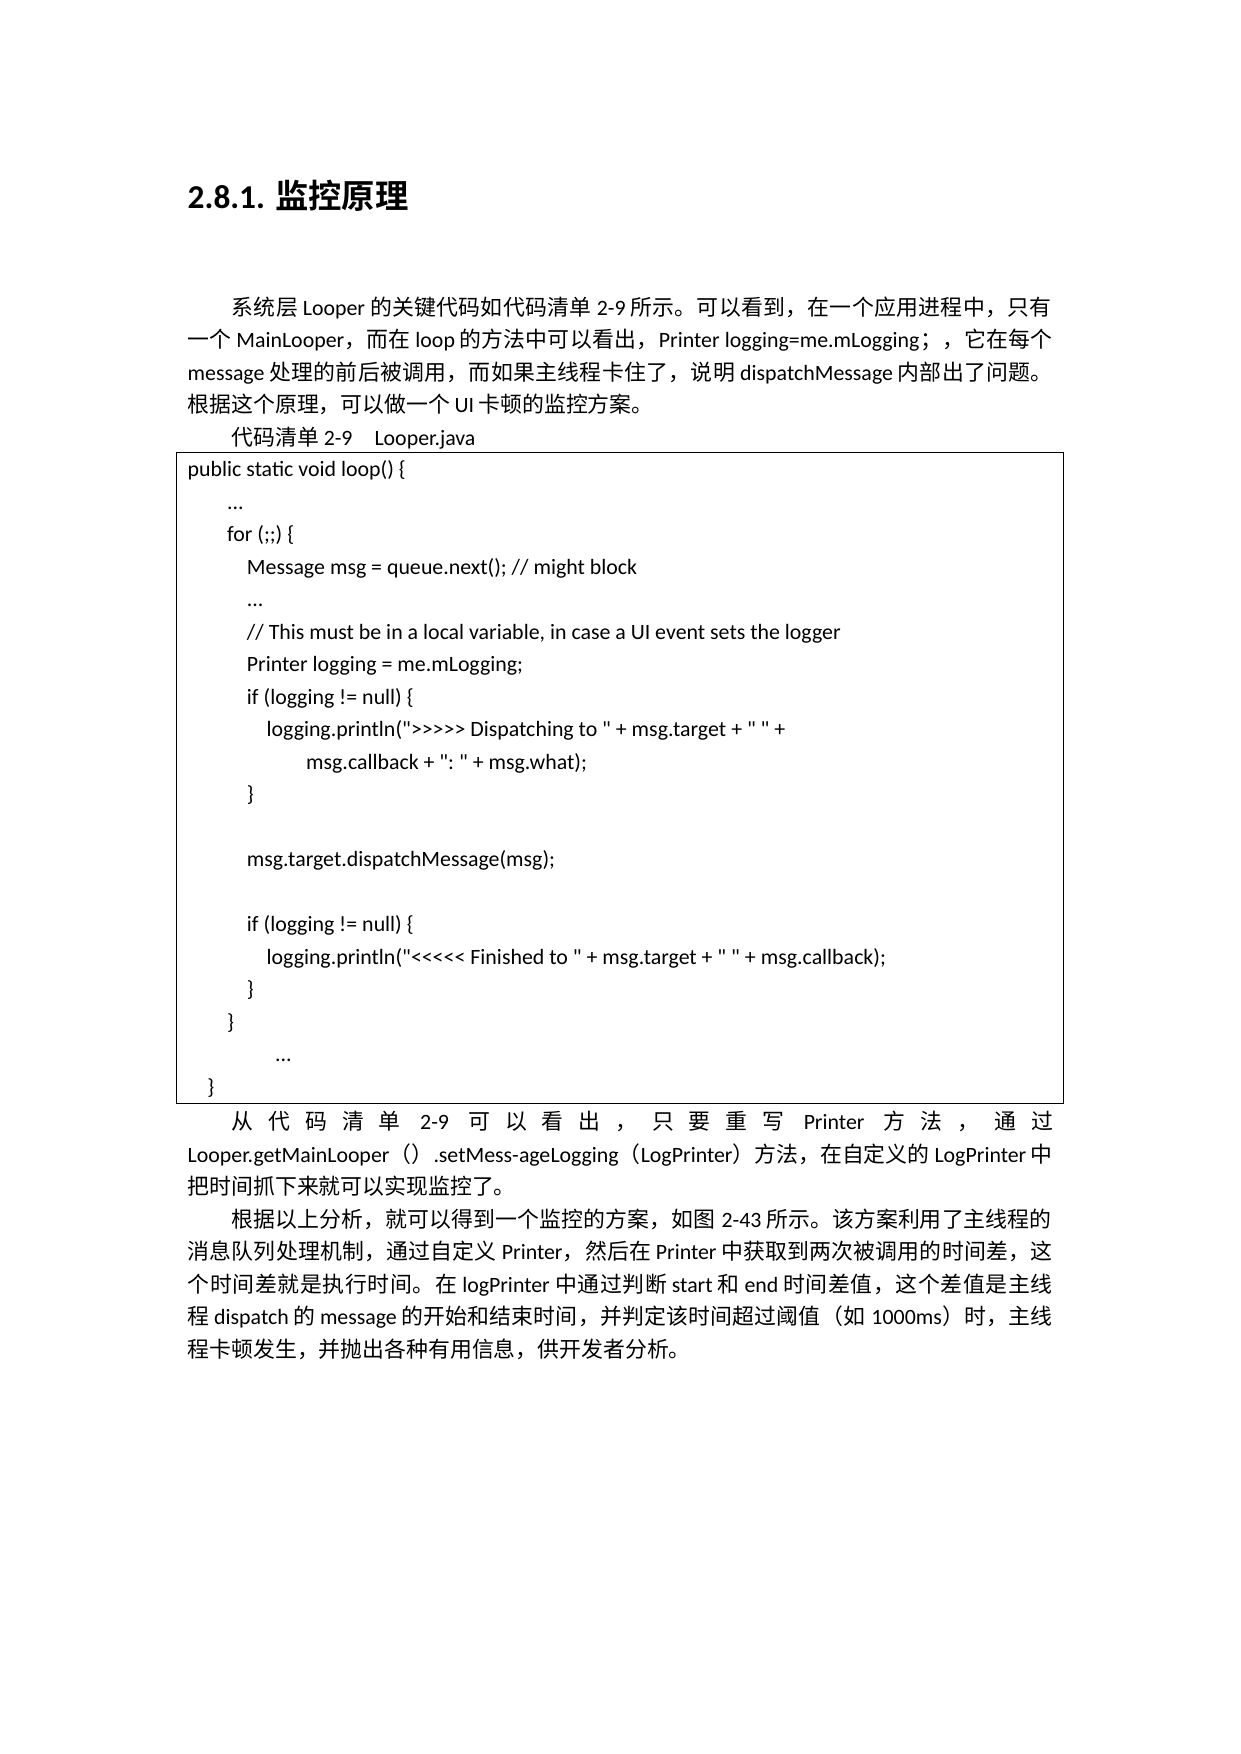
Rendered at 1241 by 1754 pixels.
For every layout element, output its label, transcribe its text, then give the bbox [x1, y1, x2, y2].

text 根据以上分析，就可以得到一个监控的方案，如图2-43所示。该方案利用了主线程的消息队列处理机制，通过自定义Printer，然后在Printer中获取到两次被调用的时间差，这个时间差就是执行时间。在logPrinter中通过判断start和end时间差值，这个差值是主线程dispatch的message的开始和结束时间，并判定该时间超过阈值（如1000ms）时，主线程卡顿发生，并抛出各种有用信息，供开发者分析。 [187, 1201, 1053, 1364]
subtitle 监控原理 [187, 162, 1053, 227]
text 代码清单2-9 Looper.java [187, 419, 1053, 452]
table_header public static void loop() { ... for (;;) { Message msg = queue.next(); // might block ... // This must be in a local variable, in case a UI event sets the logger Printer logging = me.mLogging; if (logging != null) { logging.println(">>>>> Dispatching to " + msg.target + " " + msg.callback + ": " + msg.what); } msg.target.dispatchMessage(msg); if (logging != null) { logging.println("<<<<< Finished to " + msg.target + " " + msg.callback); } } ... } [177, 453, 1063, 1103]
text 从代码清单2-9可以看出，只要重写Printer方法，通过Looper.getMainLooper（）.setMess-ageLogging（LogPrinter）方法，在自定义的LogPrinter中把时间抓下来就可以实现监控了。 [187, 1104, 1053, 1201]
text 系统层Looper的关键代码如代码清单2-9所示。可以看到，在一个应用进程中，只有一个MainLooper，而在loop的方法中可以看出，Printer logging=me.mLogging；，它在每个message处理的前后被调用，而如果主线程卡住了，说明dispatchMessage内部出了问题。根据这个原理，可以做一个UI卡顿的监控方案。 [187, 289, 1053, 419]
